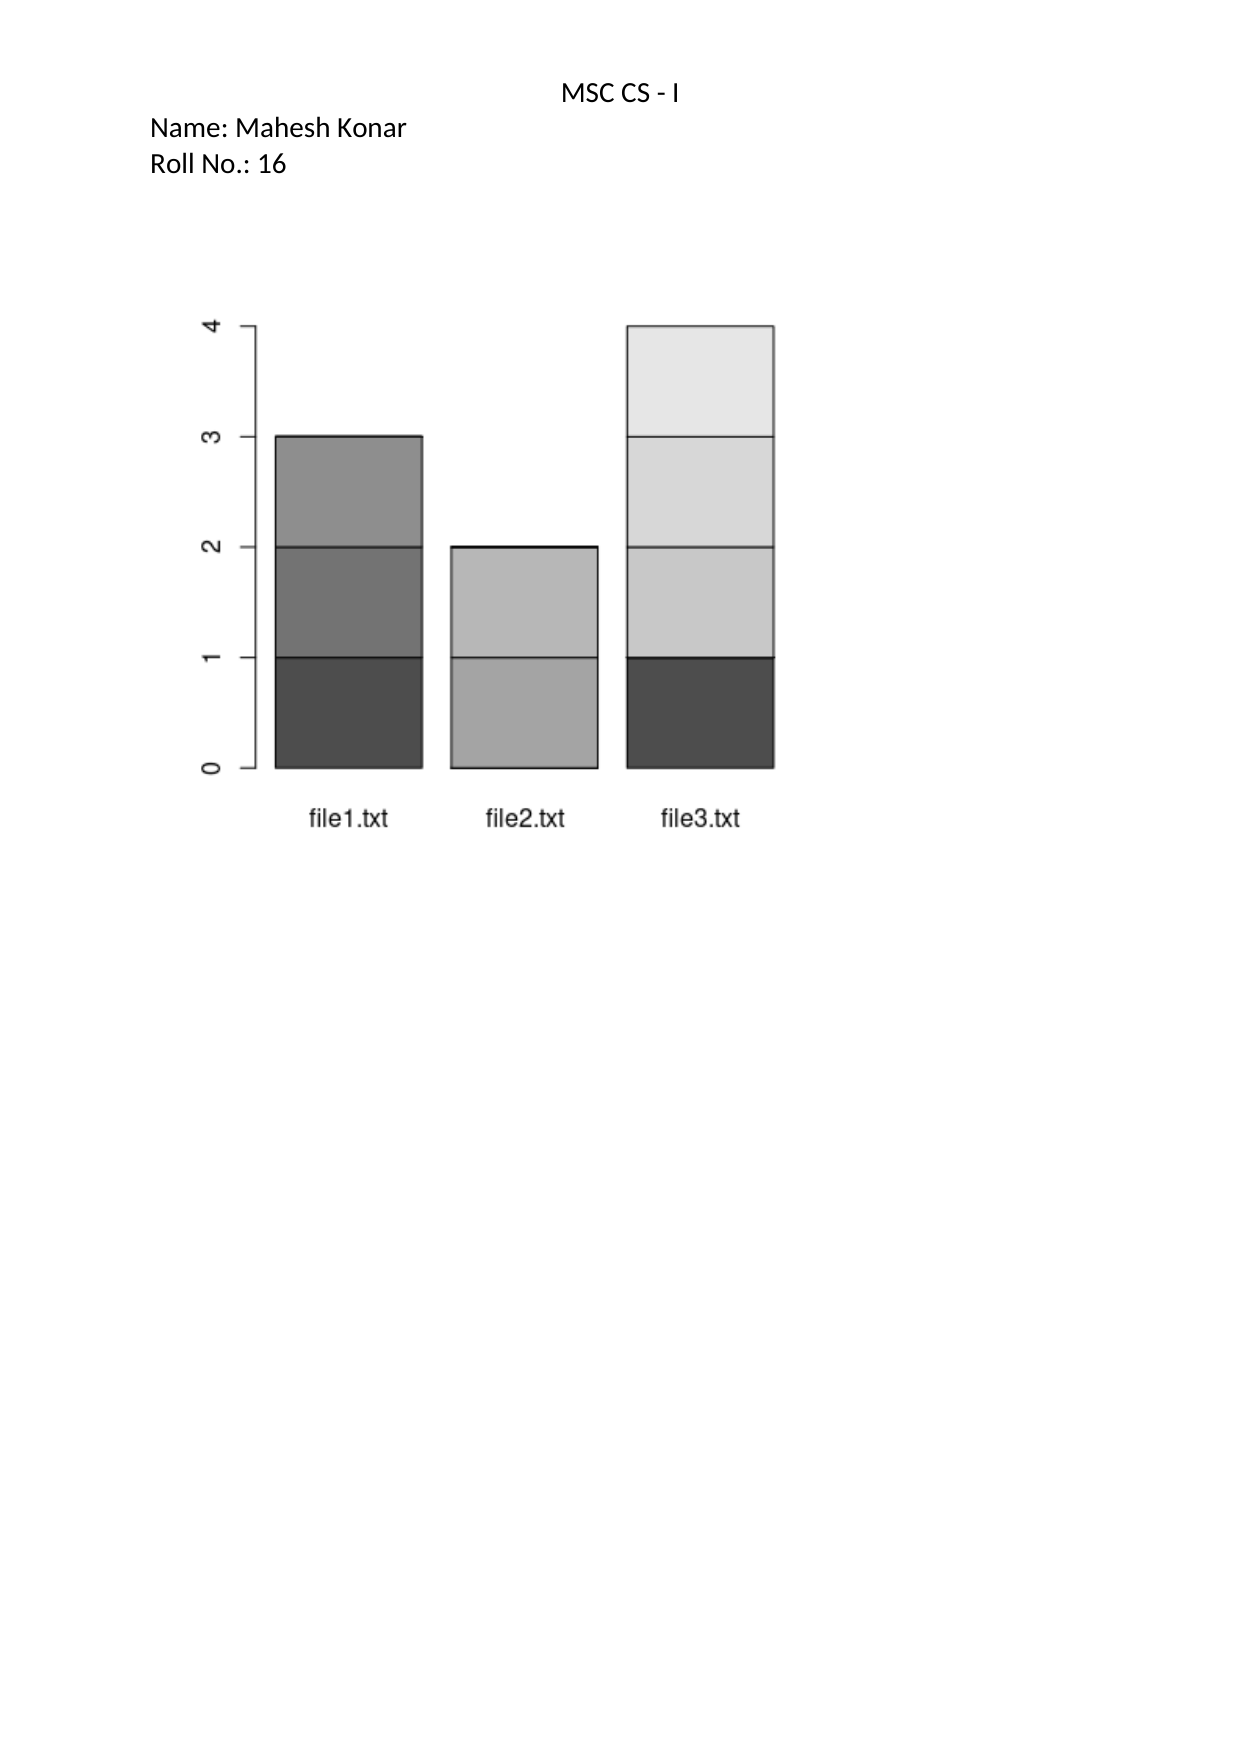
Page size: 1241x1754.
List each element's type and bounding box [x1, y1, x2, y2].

picture [150, 216, 835, 882]
